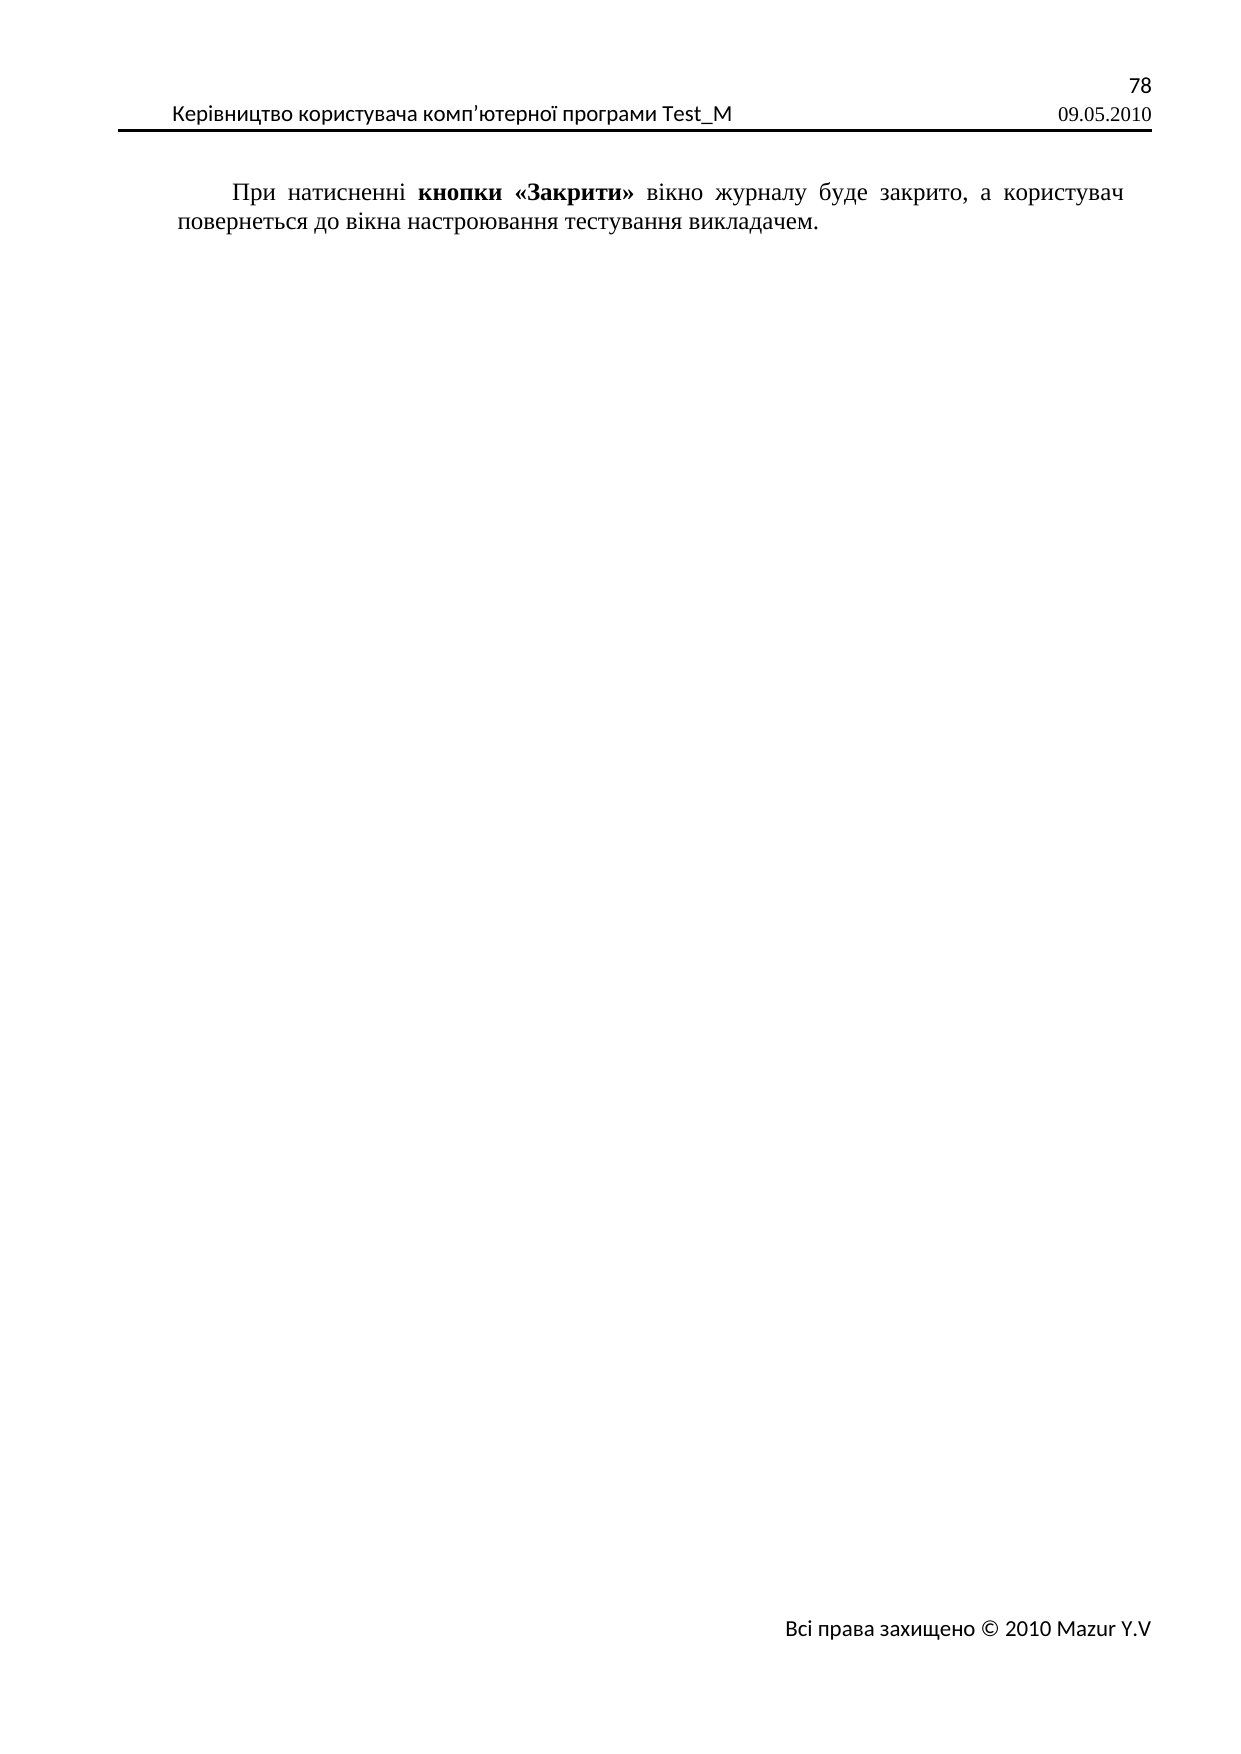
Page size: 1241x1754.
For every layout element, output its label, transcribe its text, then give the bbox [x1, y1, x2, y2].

text При натисненні кнопки «Закрити» вікно журналу буде закрито, а користувач повернеться до вікна настроювання тестування викладачем. [177, 177, 1125, 235]
